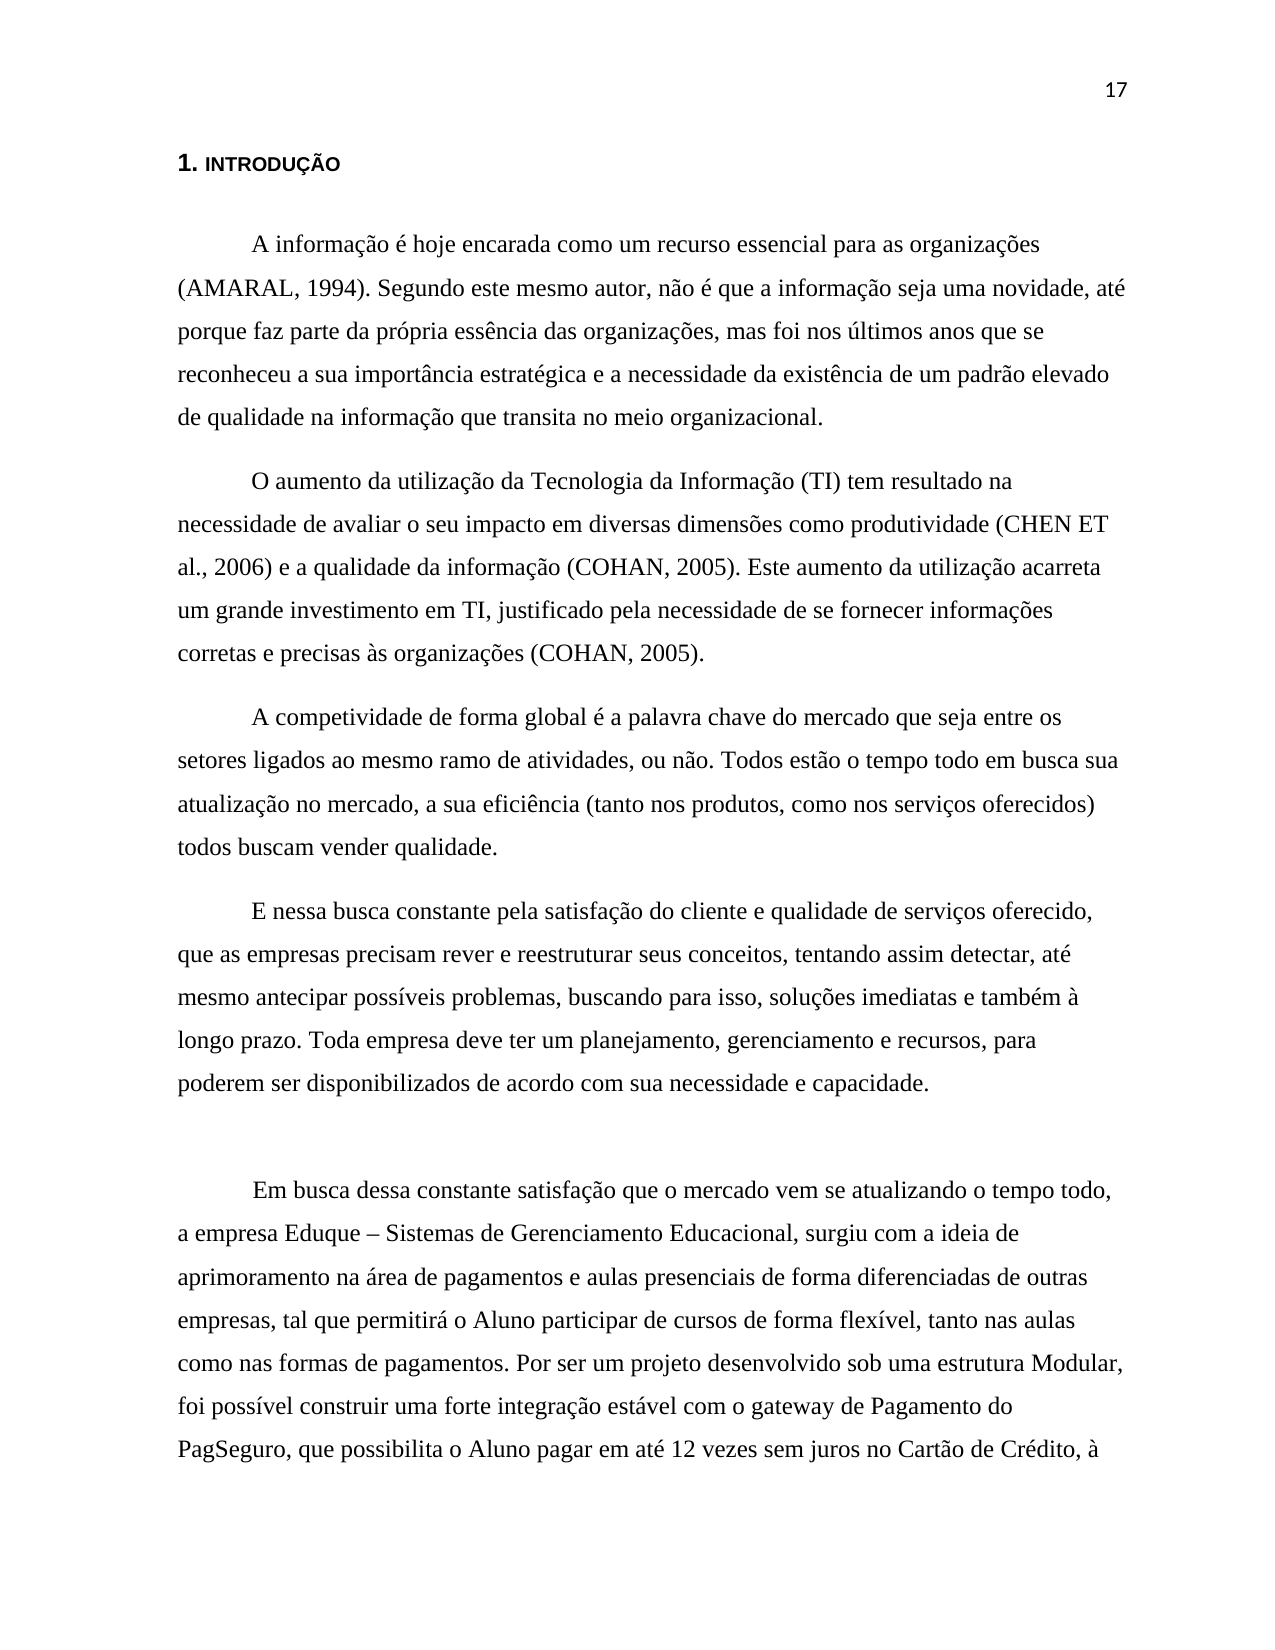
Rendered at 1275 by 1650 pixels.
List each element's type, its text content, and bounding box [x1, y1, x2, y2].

text A competividade de forma global é a palavra chave do mercado que seja entre os setores ligados ao mesmo ramo de atividades, ou não. Todos estão o tempo todo em busca sua atualização no mercado, a sua eficiência (tanto nos produtos, como nos serviços oferecidos) todos buscam vender qualidade. [177, 702, 1127, 861]
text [177, 1132, 1127, 1463]
text A informação é hoje encarada como um recurso essencial para as organizações (AMARAL, 1994). Segundo este mesmo autor, não é que a informação seja uma novidade, até porque faz parte da própria essência das organizações, mas foi nos últimos anos que se reconheceu a sua importância estratégica e a necessidade da existência de um padrão elevado de qualidade na informação que transita no meio organizacional. [177, 229, 1127, 431]
text E nessa busca constante pela satisfação do cliente e qualidade de serviços oferecido, que as empresas precisam rever e reestruturar seus conceitos, tentando assim detectar, até mesmo antecipar possíveis problemas, buscando para isso, soluções imediatas e também à longo prazo. Toda empresa deve ter um planejamento, gerenciamento e recursos, para poderem ser disponibilizados de acordo com sua necessidade e capacidade. [177, 896, 1127, 1097]
text O aumento da utilização da Tecnologia da Informação (TI) tem resultado na necessidade de avaliar o seu impacto em diversas dimensões como produtividade (CHEN ET al., 2006) e a qualidade da informação (COHAN, 2005). Este aumento da utilização acarreta um grande investimento em TI, justificado pela necessidade de se fornecer informações corretas e precisas às organizações (COHAN, 2005). [177, 466, 1127, 667]
subtitle 1. introdução [177, 148, 1127, 176]
